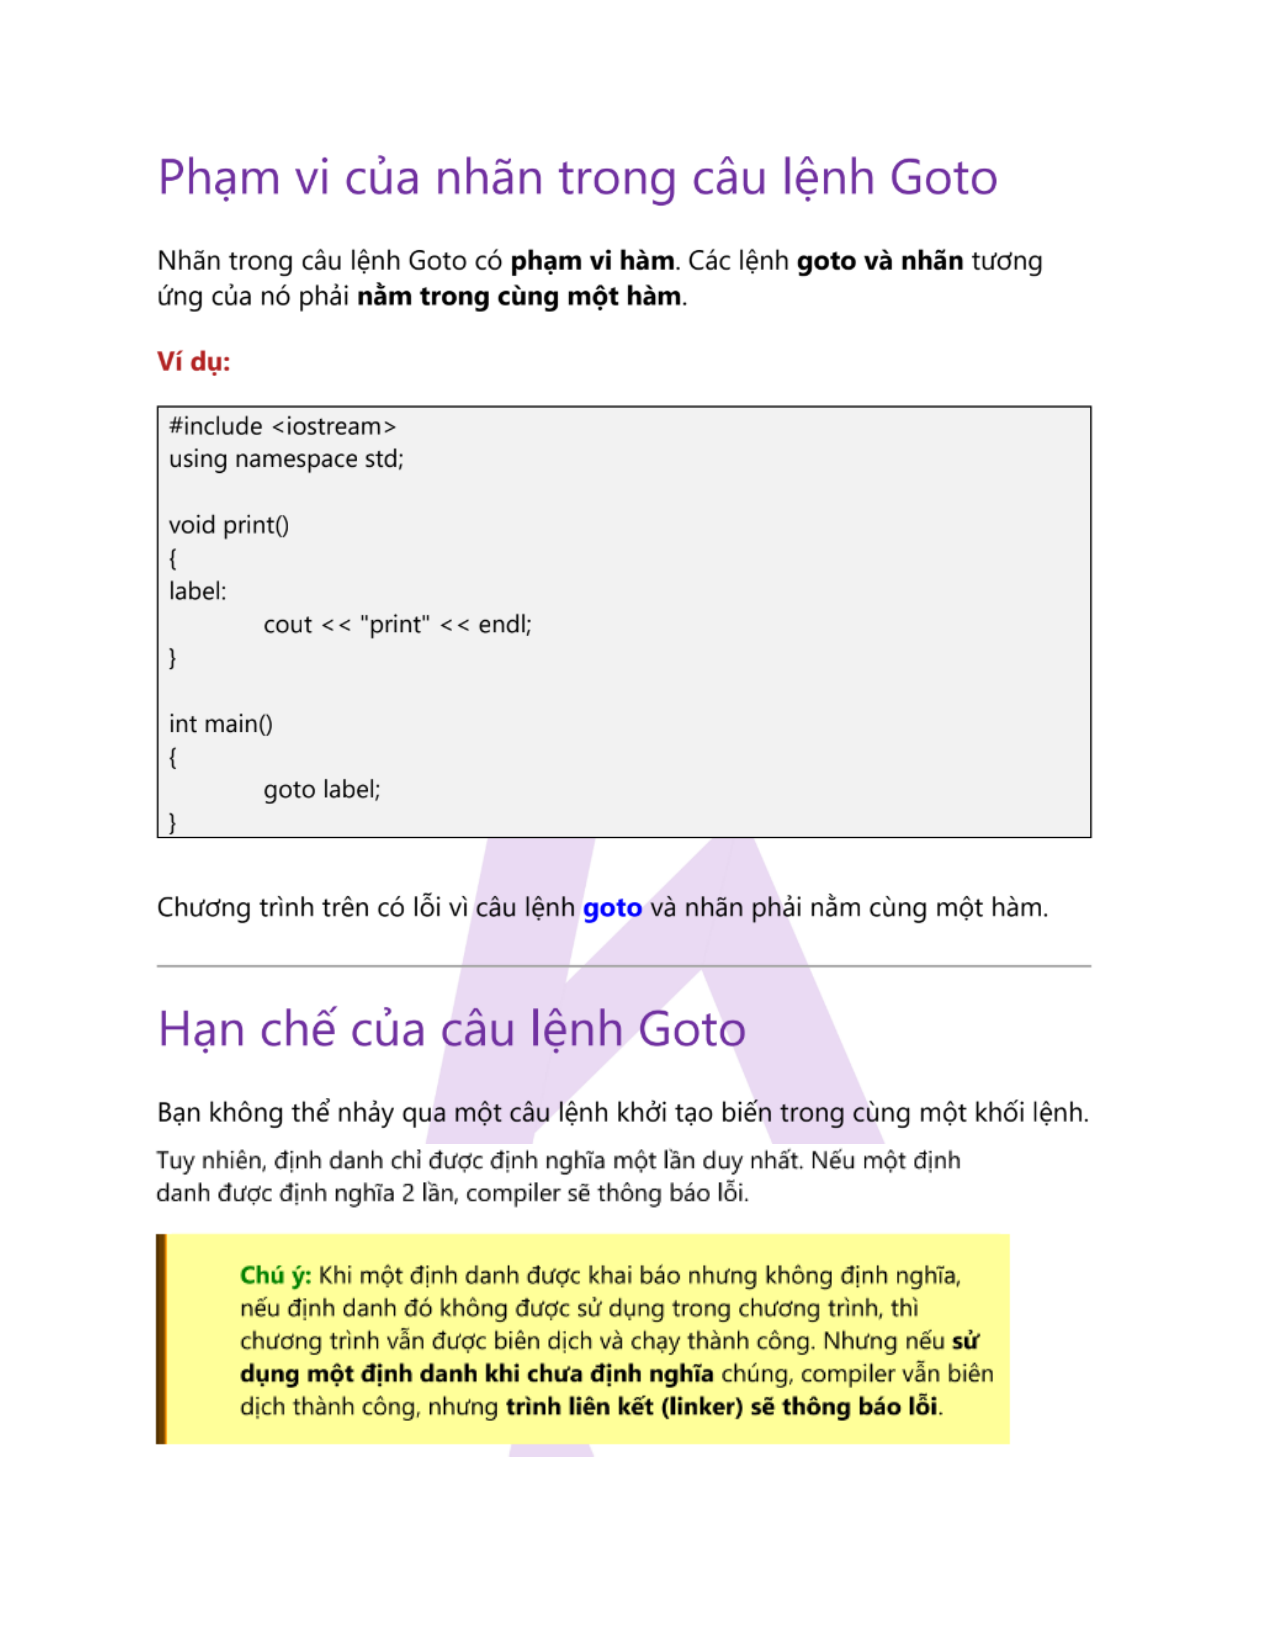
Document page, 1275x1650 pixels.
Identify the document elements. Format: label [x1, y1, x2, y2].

picture [150, 150, 1125, 1144]
picture [150, 1145, 1018, 1457]
